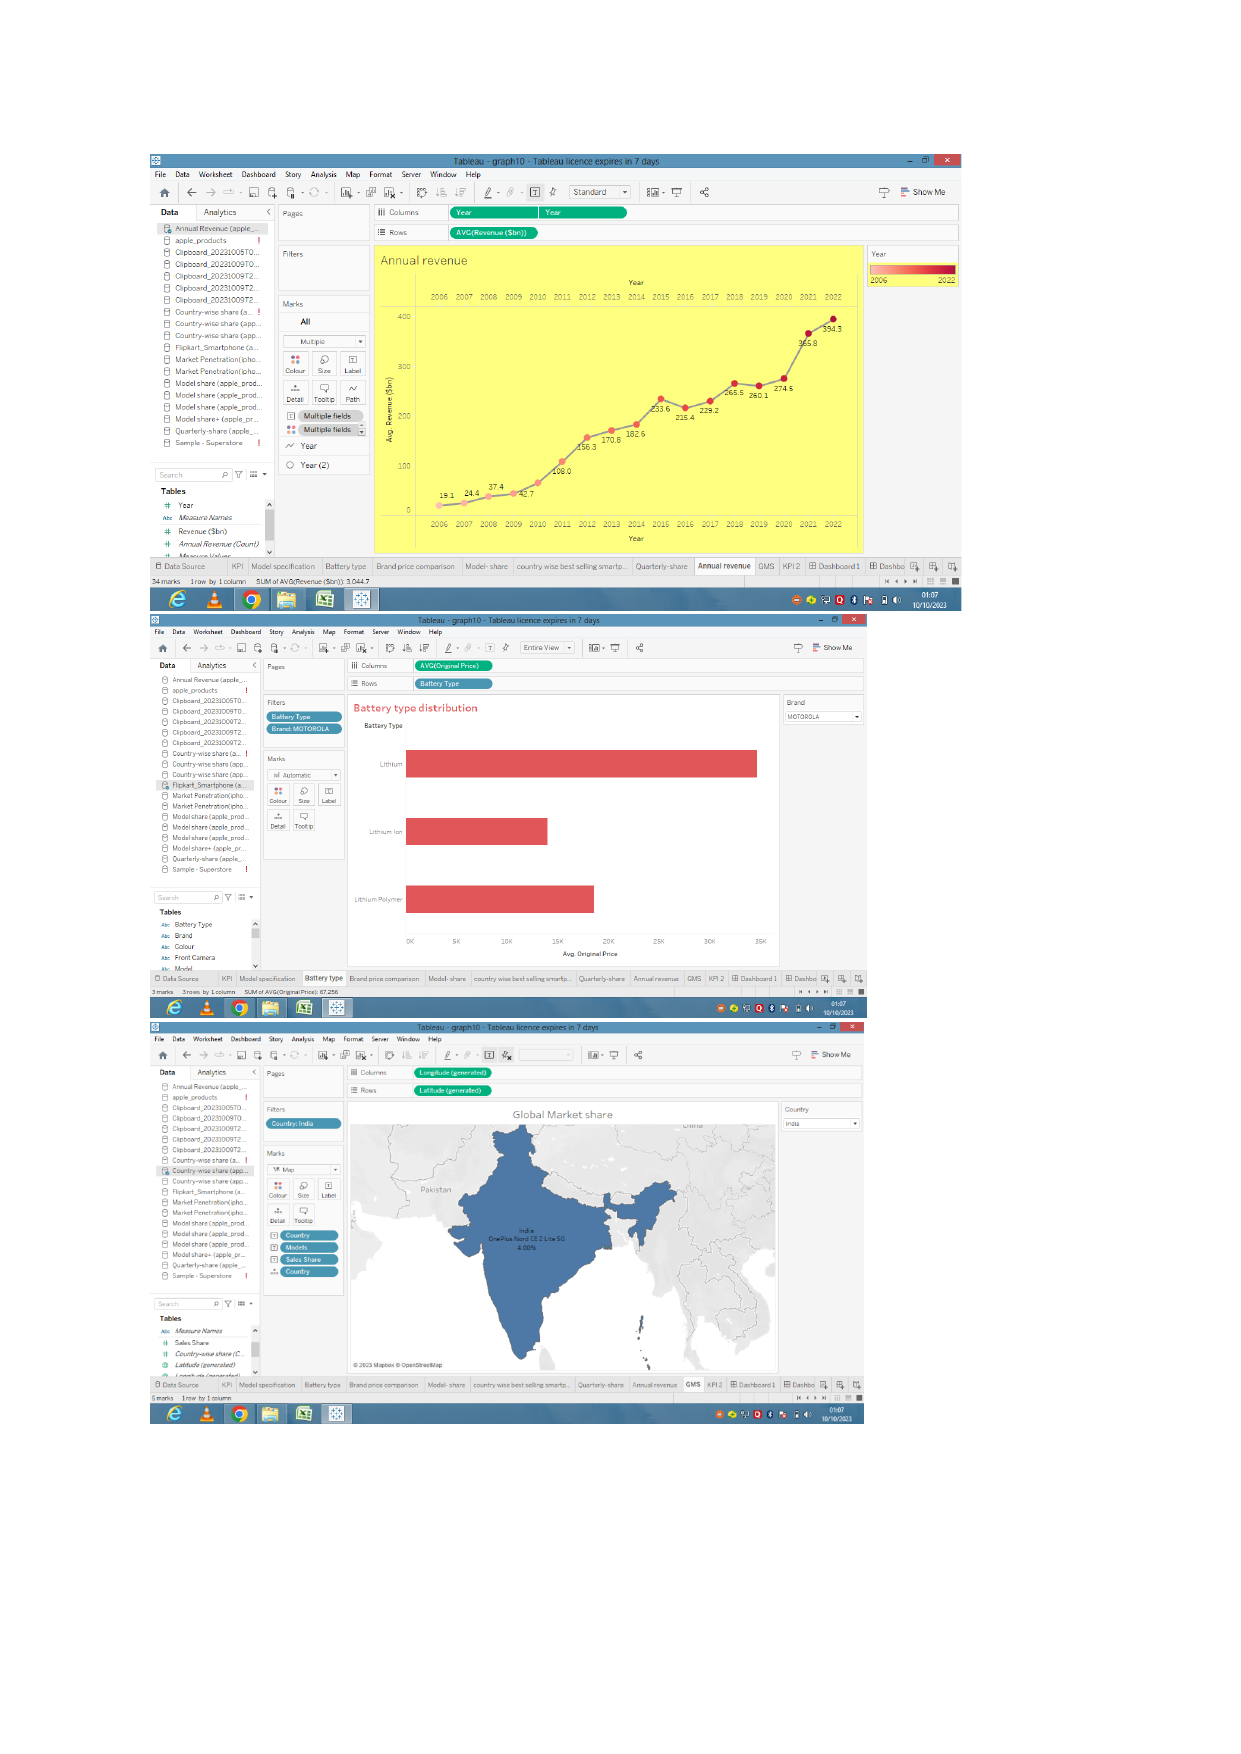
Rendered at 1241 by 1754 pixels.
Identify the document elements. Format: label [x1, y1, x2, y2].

picture [150, 1022, 864, 1424]
picture [150, 614, 867, 1018]
picture [150, 154, 962, 611]
